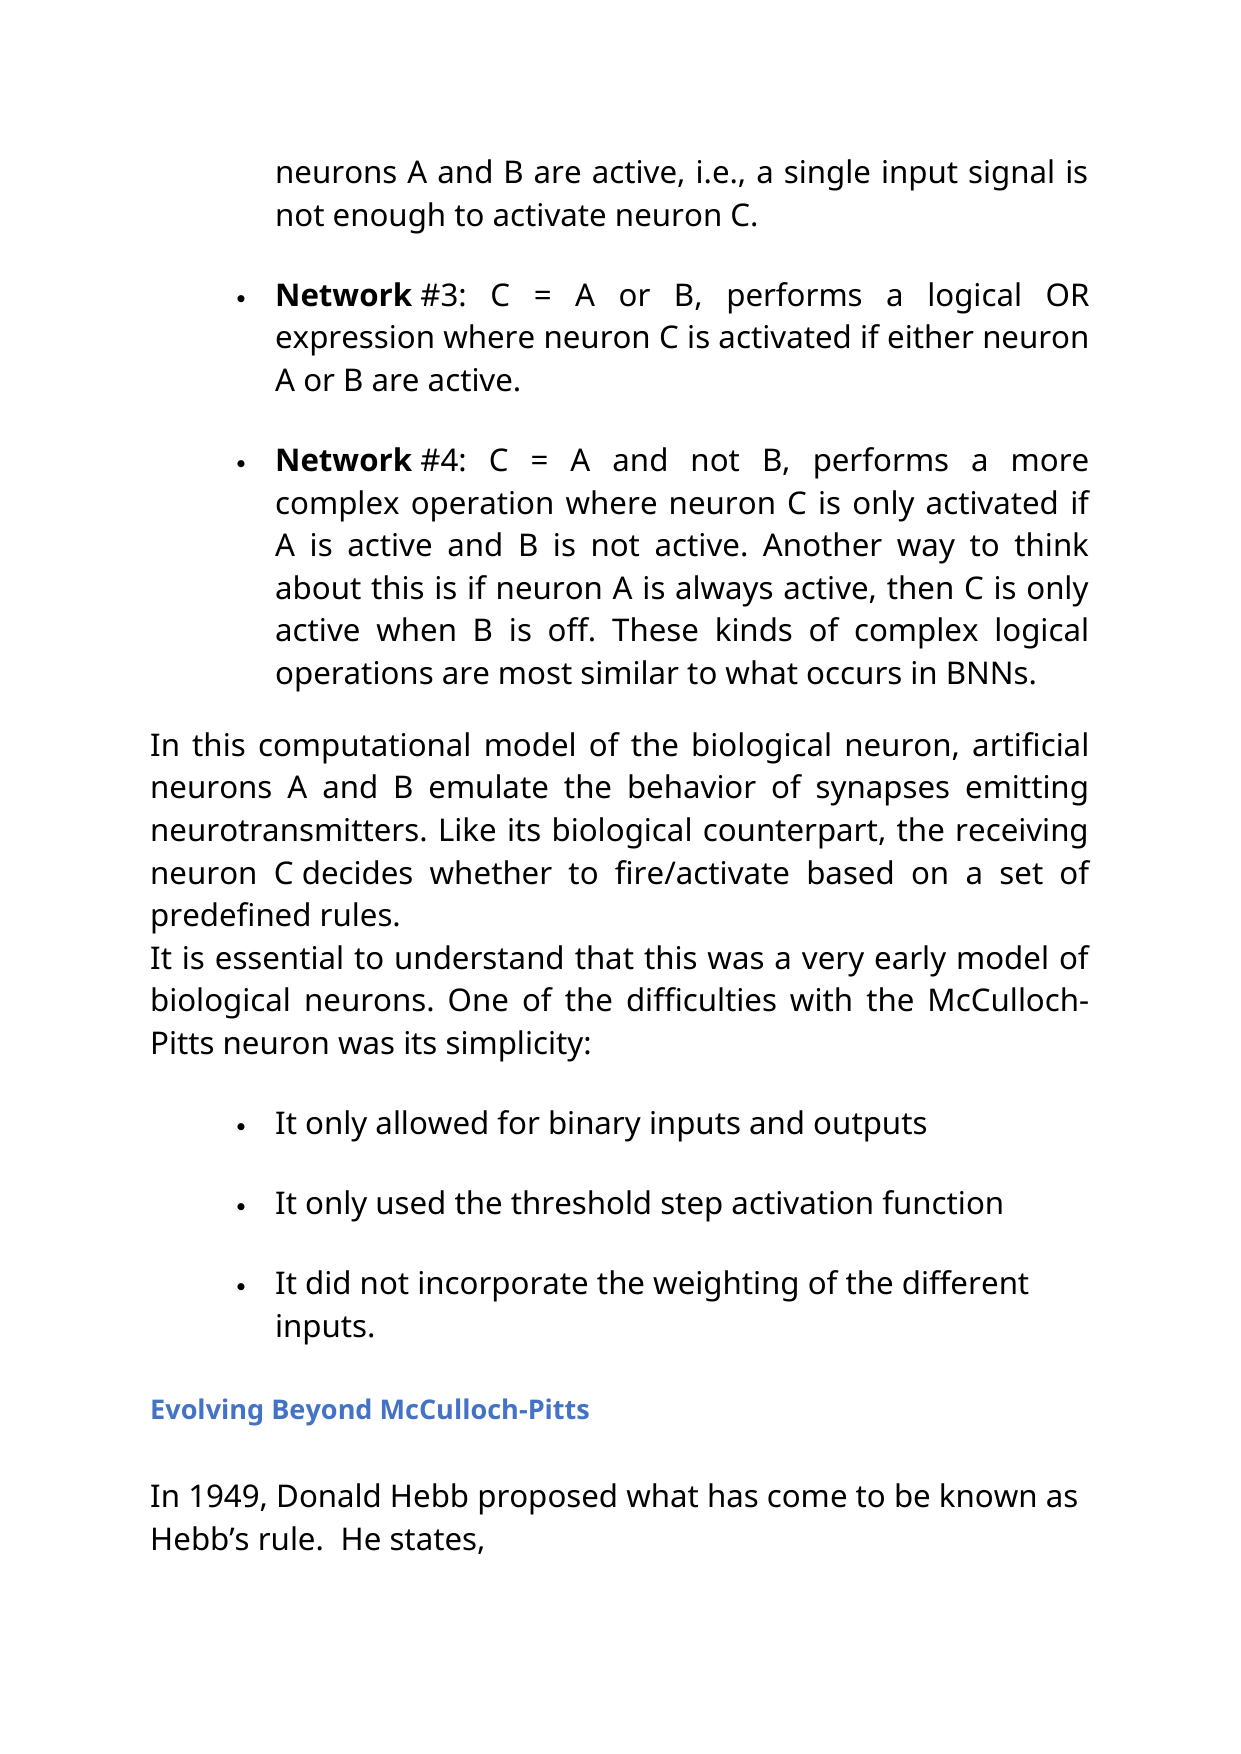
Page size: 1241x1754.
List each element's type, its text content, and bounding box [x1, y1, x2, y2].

list It only allowed for binary inputs and outputs [237, 1101, 1090, 1144]
text It is essential to understand that this was a very early model of biological neurons. One of the difficulties with the McCulloch-Pitts neuron was its simplicity: [150, 936, 1090, 1064]
list Network #3: C = A or B, performs a logical OR expression where neuron C is activated if either neuron A or B are active. [237, 273, 1090, 401]
text In 1949, Donald Hebb proposed what has come to be known as Hebb’s rule. He states, [150, 1474, 1090, 1559]
list It only used the threshold step activation function [237, 1181, 1090, 1224]
subtitle Evolving Beyond McCulloch-Pitts [150, 1390, 1090, 1427]
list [237, 150, 1090, 235]
list Network #4: C = A and not B, performs a more complex operation where neuron C is only activated if A is active and B is not active. Another way to think about this is if neuron A is always active, then C is only active when B is off. These kinds of complex logical operations are most similar to what occurs in BNNs. [237, 438, 1090, 694]
text In this computational model of the biological neuron, artificial neurons A and B emulate the behavior of synapses emitting neurotransmitters. Like its biological counterpart, the receiving neuron C decides whether to fire/activate based on a set of predefined rules. [150, 723, 1090, 936]
list It did not incorporate the weighting of the different inputs. [237, 1261, 1090, 1347]
